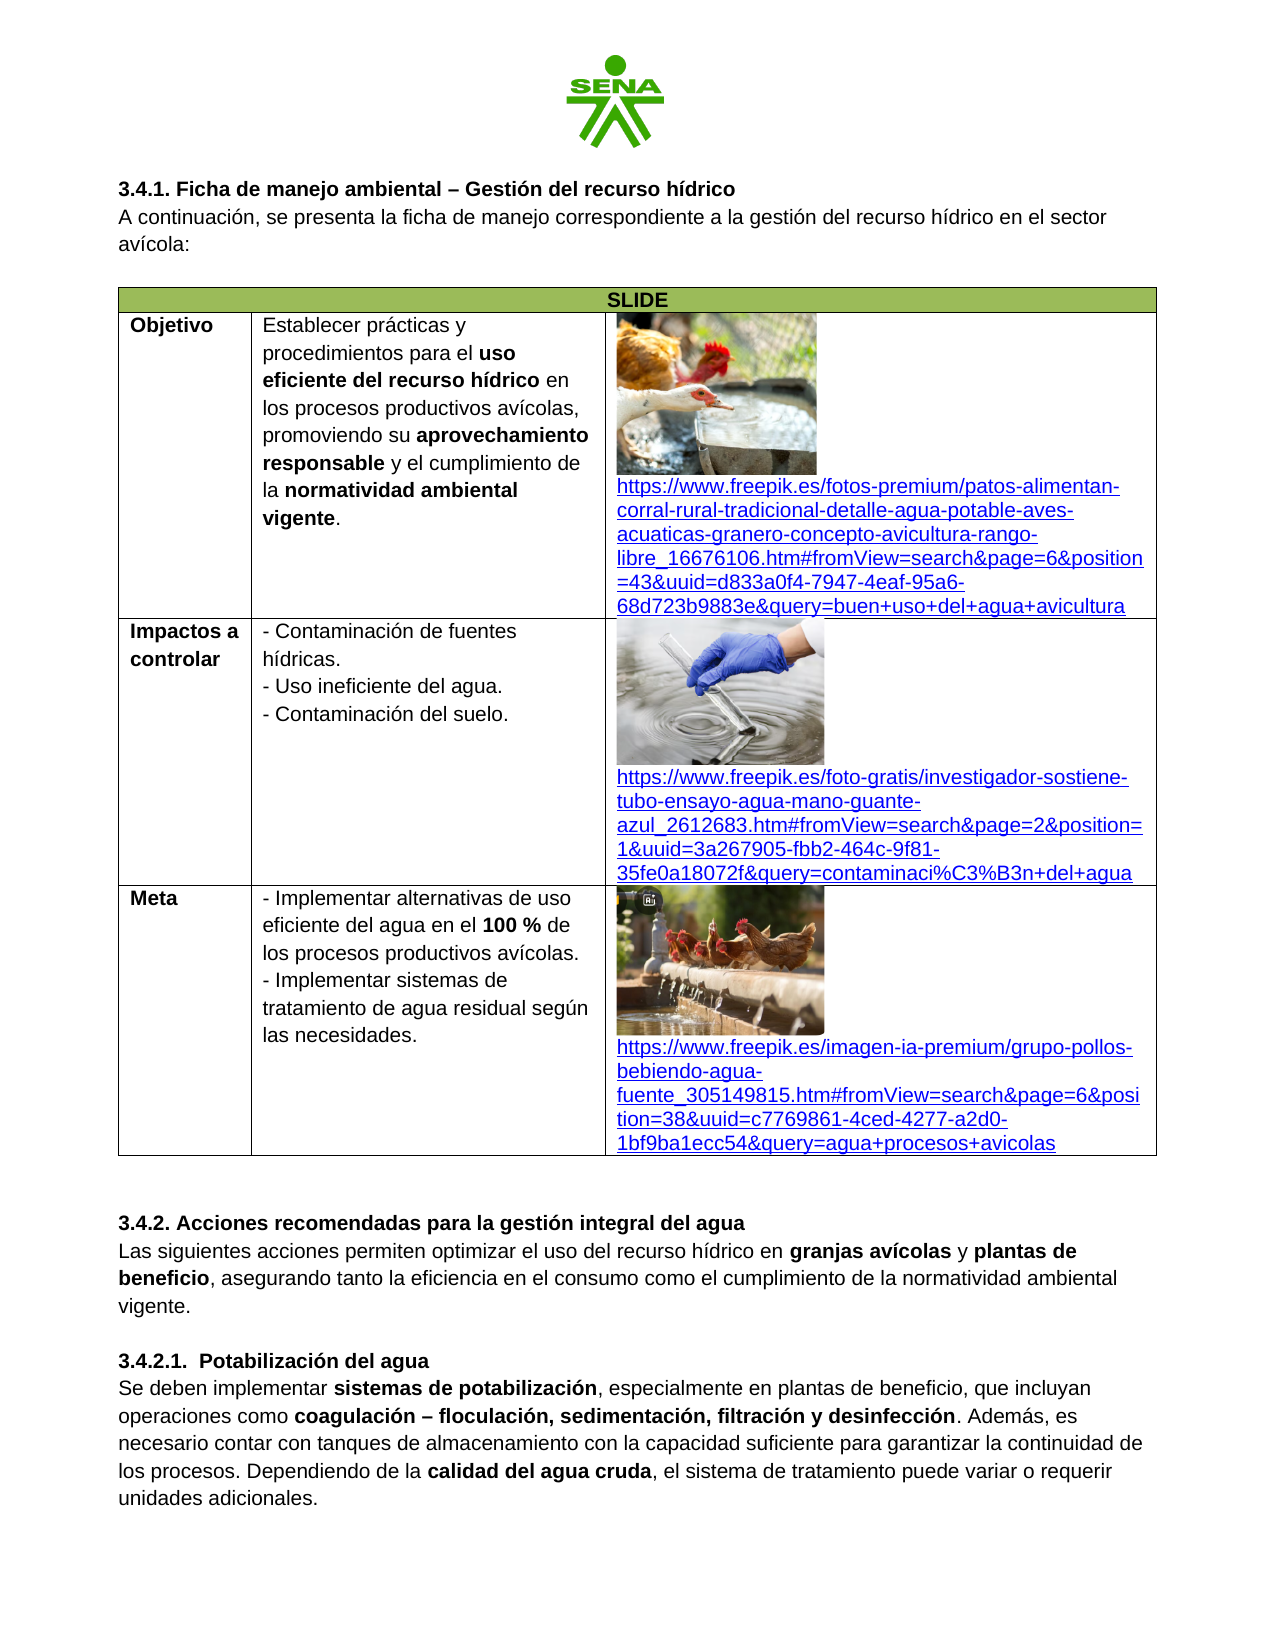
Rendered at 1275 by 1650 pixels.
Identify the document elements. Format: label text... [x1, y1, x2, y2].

table_cell https://www.freepik.es/foto-gratis/investigador-sostiene-tubo-ensayo-agua-mano-guante-azul_2612683.htm#fromView=search&page=2&position=1&uuid=3a267905-fbb2-464c-9f81-35fe0a18072f&query=contaminaci%C3%B3n+del+agua [606, 619, 1156, 884]
picture [616, 618, 825, 765]
table_cell https://www.freepik.es/imagen-ia-premium/grupo-pollos-bebiendo-agua-fuente_305149815.htm#fromView=search&page=6&position=38&uuid=c7769861-4ced-4277-a2d0-1bf9ba1ecc54&query=agua+procesos+avicolas [606, 886, 1156, 1155]
picture [566, 55, 664, 148]
picture [616, 313, 817, 475]
table_cell https://www.freepik.es/fotos-premium/patos-alimentan-corral-rural-tradicional-detalle-agua-potable-aves-acuaticas-granero-concepto-avicultura-rango-libre_16676106.htm#fromView=search&page=6&position=43&uuid=d833a0f4-7947-4eaf-95a6-68d723b9883e&query=buen+uso+del+agua+avicultura [606, 313, 1156, 618]
text Las siguientes acciones permiten optimizar el uso del recurso hídrico en granjas avícolas y plantas de beneficio, asegurando tanto la eficiencia en el consumo como el cumplimiento de la normatividad ambiental vigente. [118, 1238, 1157, 1317]
table_cell - Implementar alternativas de uso eficiente del agua en el 100 % de los procesos productivos avícolas. - Implementar sistemas de tratamiento de agua residual según las necesidades. [252, 886, 605, 1155]
text A continuación, se presenta la ficha de manejo correspondiente a la gestión del recurso hídrico en el sector avícola: [118, 205, 1157, 256]
table_cell Meta [119, 886, 251, 1155]
text 3.4.2. Acciones recomendadas para la gestión integral del agua [118, 1211, 1157, 1235]
text 3.4.2.1. Potabilización del agua [118, 1348, 1157, 1372]
picture [616, 885, 825, 1036]
table_cell Objetivo [119, 313, 251, 618]
table_cell - Contaminación de fuentes hídricas. - Uso ineficiente del agua. - Contaminación del suelo. [252, 619, 605, 884]
table_cell Impactos a controlar [119, 619, 251, 884]
table_header SLIDE [119, 288, 1156, 312]
text 3.4.1. Ficha de manejo ambiental – Gestión del recurso hídrico [118, 177, 1157, 201]
table_cell Establecer prácticas y procedimientos para el uso eficiente del recurso hídrico en los procesos productivos avícolas, promoviendo su aprovechamiento responsable y el cumplimiento de la normatividad ambiental vigente. [252, 313, 605, 618]
text Se deben implementar sistemas de potabilización, especialmente en plantas de beneficio, que incluyan operaciones como coagulación – floculación, sedimentación, filtración y desinfección. Además, es necesario contar con tanques de almacenamiento con la capacidad suficiente para garantizar la continuidad de los procesos. Dependiendo de la calidad del agua cruda, el sistema de tratamiento puede variar o requerir unidades adicionales. [118, 1376, 1157, 1510]
